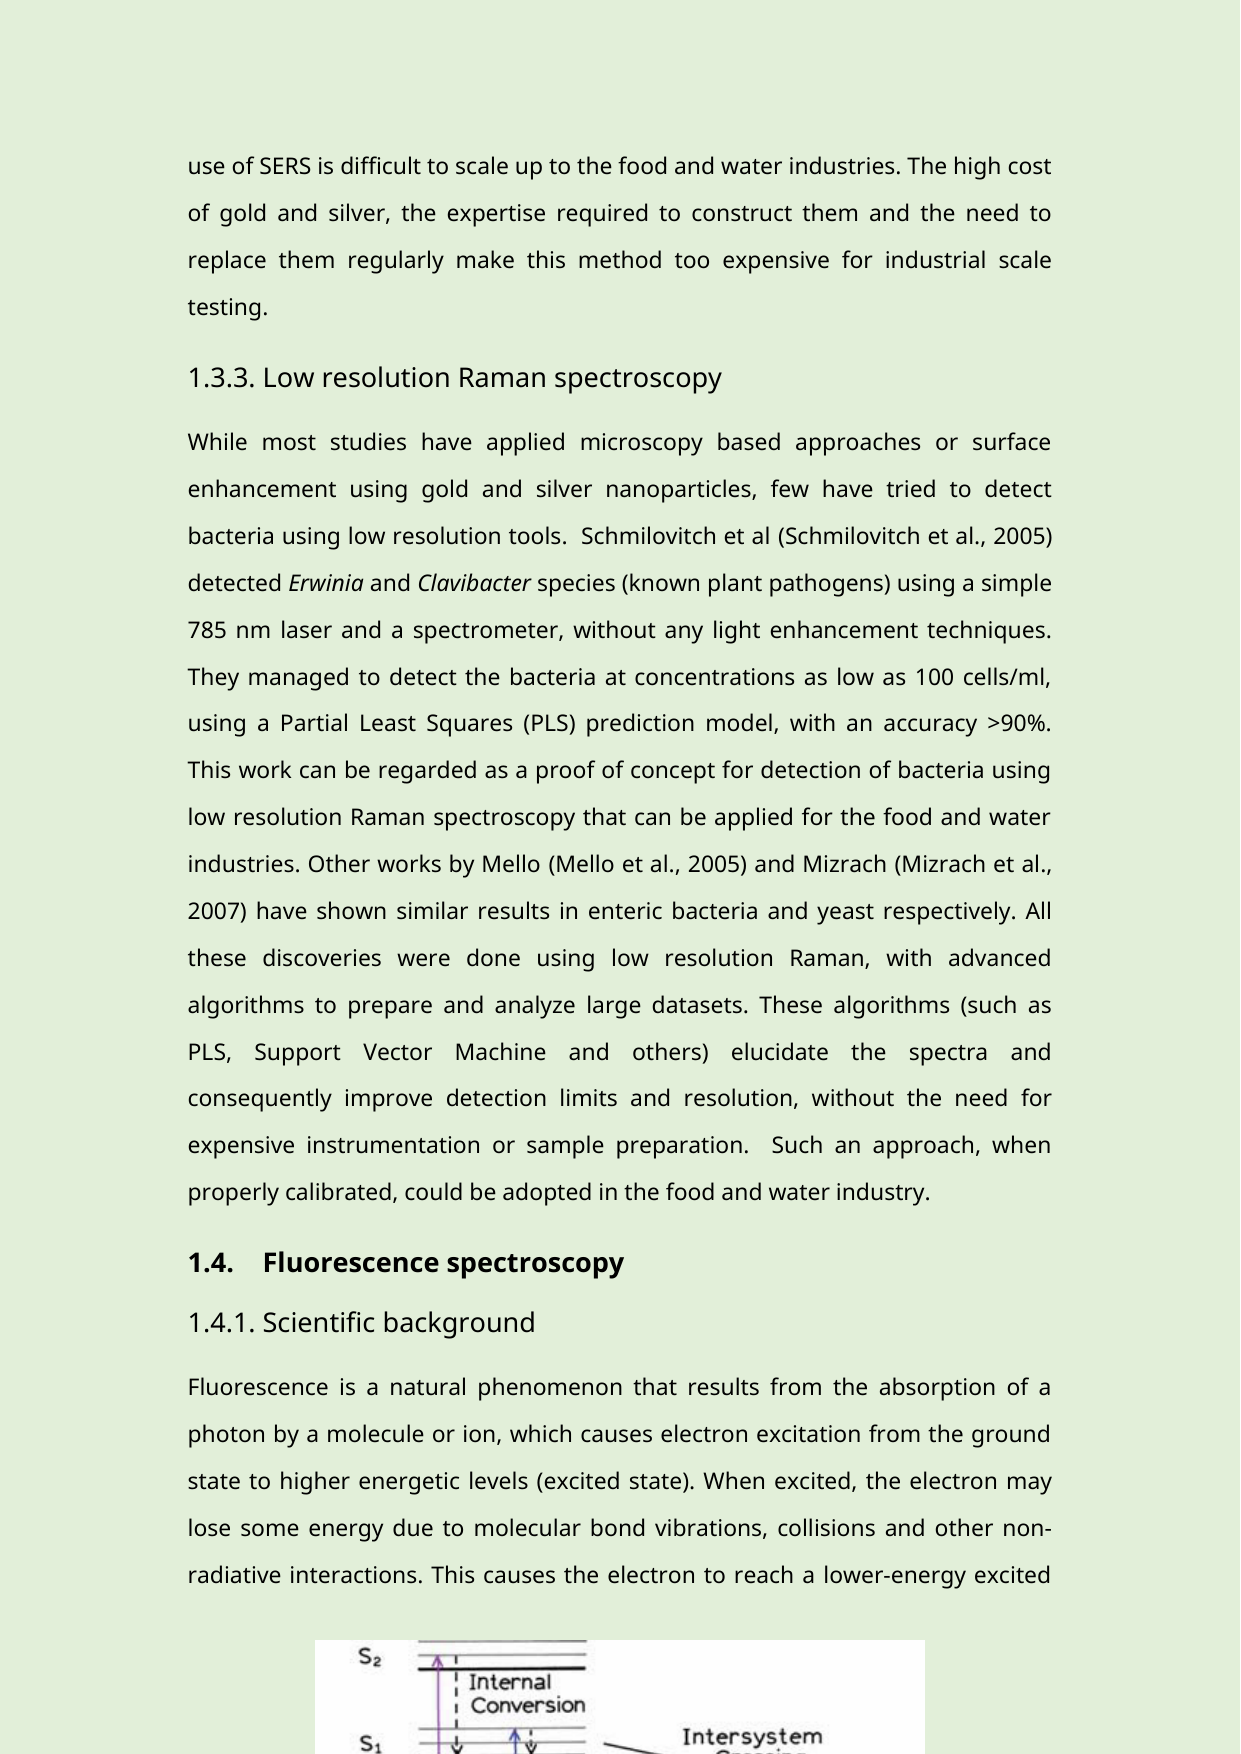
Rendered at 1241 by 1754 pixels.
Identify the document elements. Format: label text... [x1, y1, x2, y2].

subtitle Low resolution Raman spectroscopy [187, 358, 1053, 395]
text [187, 150, 1053, 322]
text While most studies have applied microscopy based approaches or surface enhancement using gold and silver nanoparticles, few have tried to detect bacteria using low resolution tools. Schmilovitch et al (Schmilovitch et al., 2005) detected Erwinia and Clavibacter species (known plant pathogens) using a simple 785 nm laser and a spectrometer, without any light enhancement techniques. They managed to detect the bacteria at concentrations as low as 100 cells/ml, using a Partial Least Squares (PLS) prediction model, with an accuracy >90%. This work can be regarded as a proof of concept for detection of bacteria using low resolution Raman spectroscopy that can be applied for the food and water industries. Other works by Mello (Mello et al., 2005) and Mizrach (Mizrach et al., 2007) have shown similar results in enteric bacteria and yeast respectively. All these discoveries were done using low resolution Raman, with advanced algorithms to prepare and analyze large datasets. These algorithms (such as PLS, Support Vector Machine and others) elucidate the spectra and consequently improve detection limits and resolution, without the need for expensive instrumentation or sample preparation. Such an approach, when properly calibrated, could be adopted in the food and water industry. [187, 426, 1053, 1207]
subtitle Scientific background [187, 1303, 1053, 1340]
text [187, 1371, 1053, 1590]
subtitle Fluorescence spectroscopy [187, 1244, 1053, 1281]
